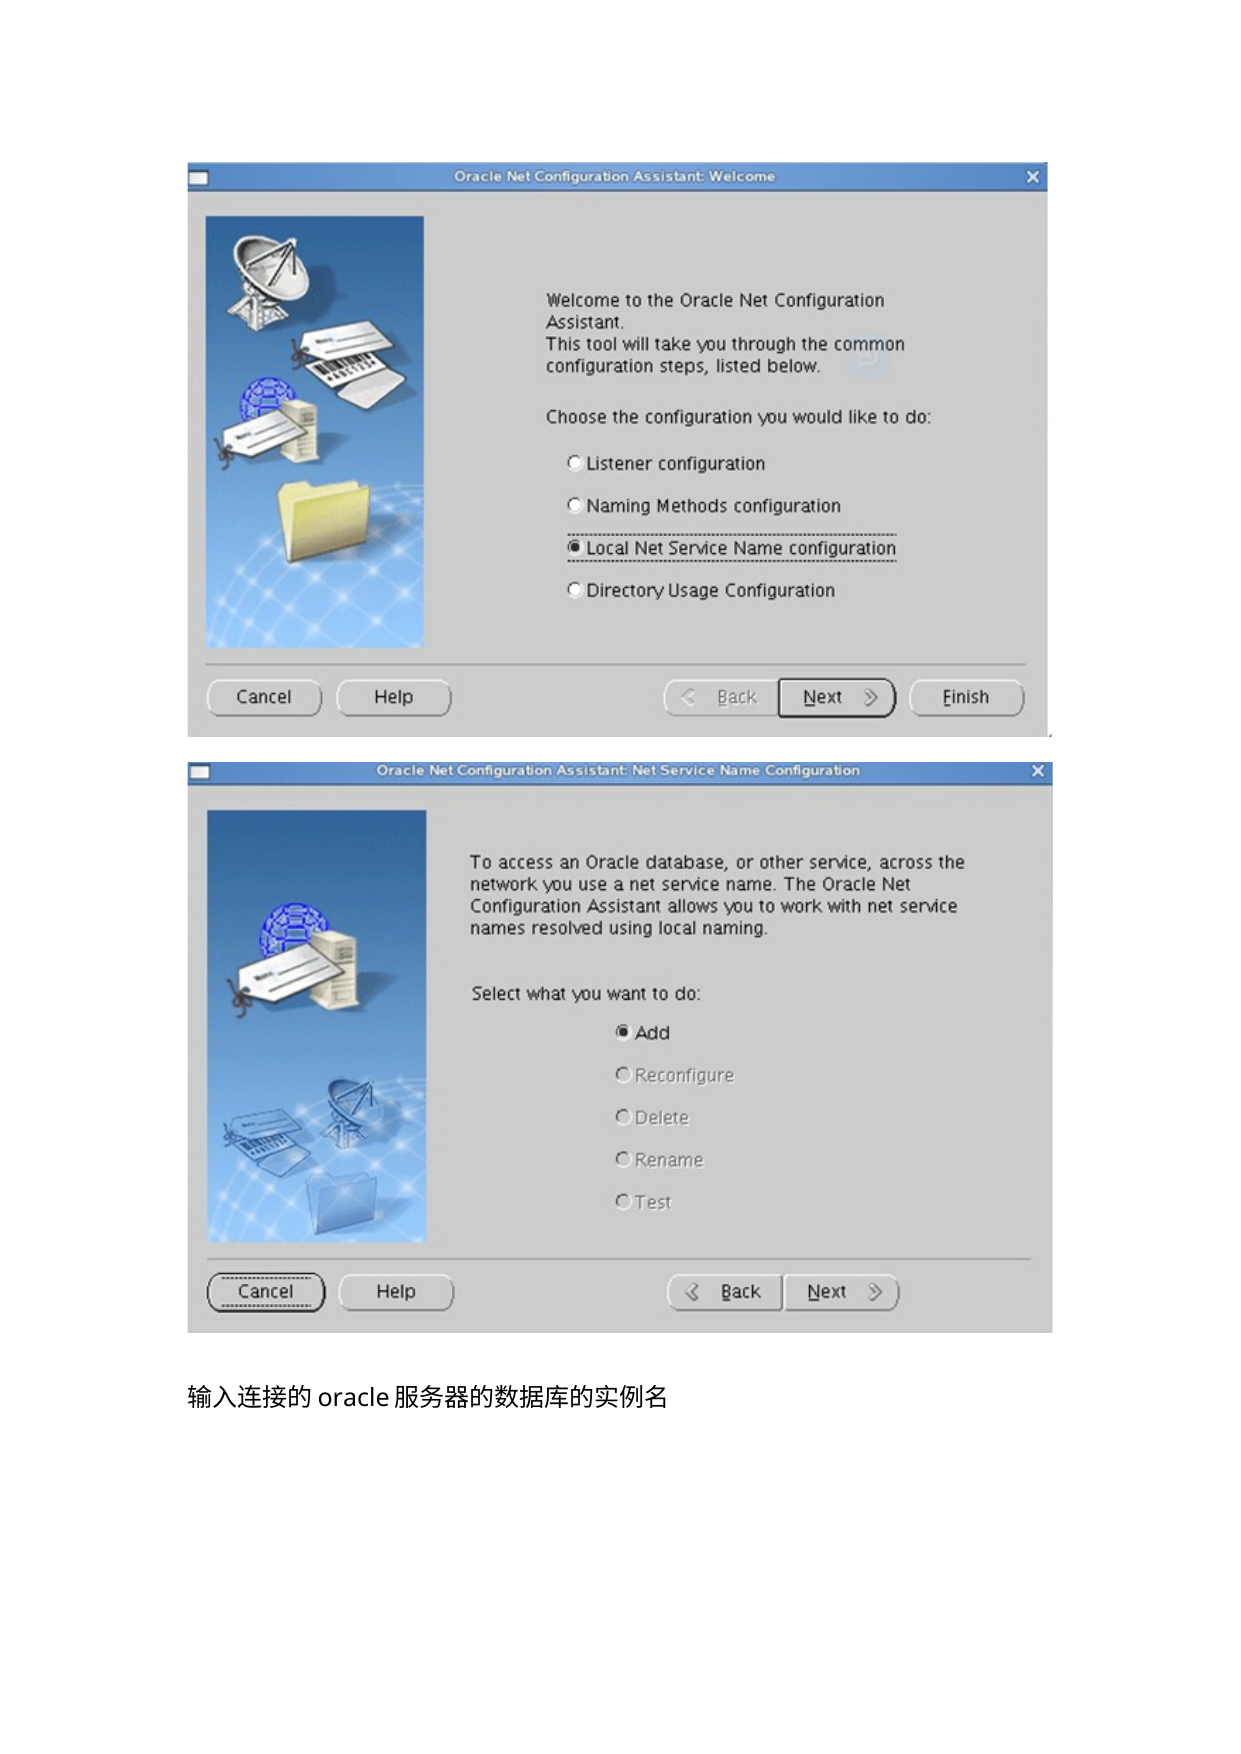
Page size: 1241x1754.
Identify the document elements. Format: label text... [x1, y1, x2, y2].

picture [187, 162, 1052, 737]
text 输入连接的oracle服务器的数据库的实例名 [187, 1363, 1053, 1428]
picture [187, 762, 1053, 1333]
